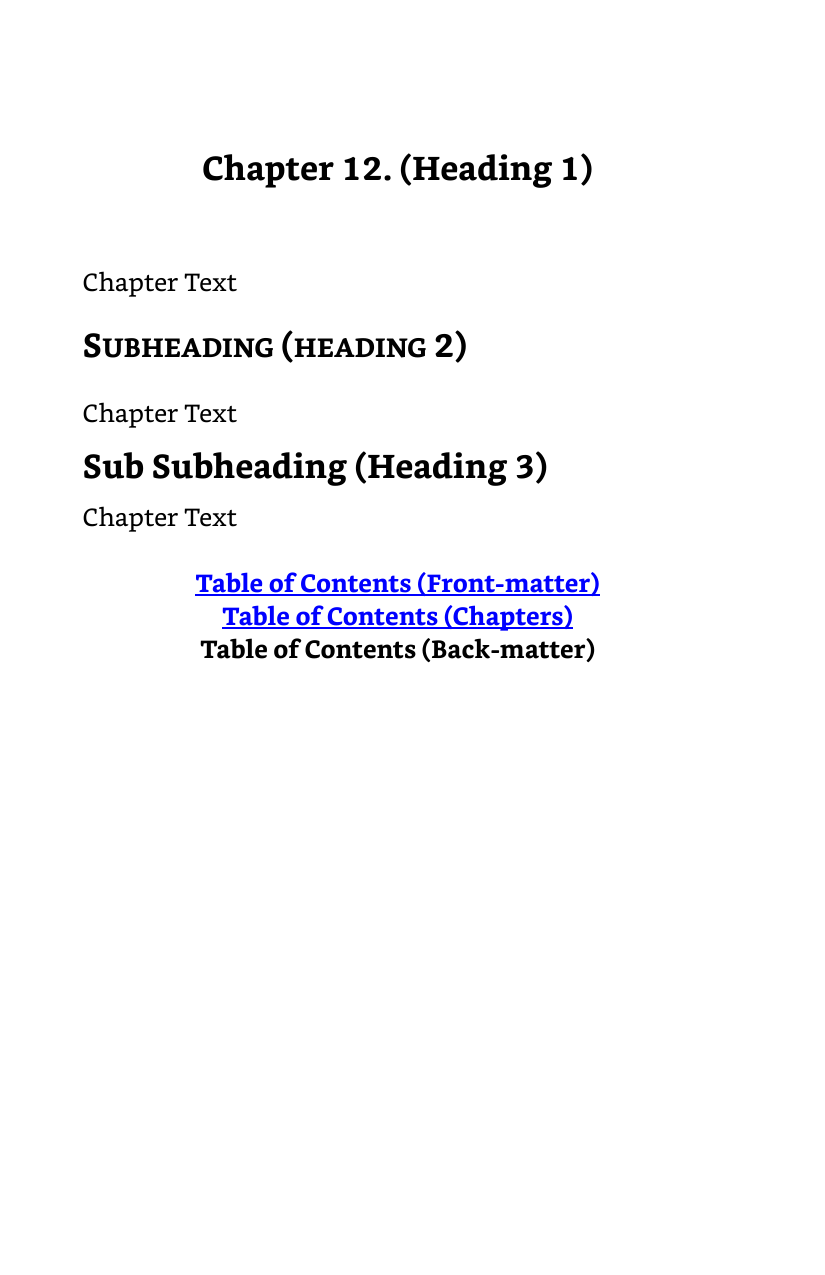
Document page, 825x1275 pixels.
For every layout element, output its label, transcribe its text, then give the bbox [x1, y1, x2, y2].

text Chapter Text [82, 500, 712, 533]
subtitle Subheading (heading 2) [82, 322, 712, 366]
text Chapter Text [82, 264, 712, 297]
text Chapter Text [82, 396, 712, 429]
subtitle Chapter 12. (Heading 1) [82, 146, 712, 189]
subtitle Sub Subheading (Heading 3) [82, 444, 712, 488]
text Table of Contents (Chapters) [82, 599, 712, 632]
text Table of Contents (Front-matter) [82, 566, 712, 599]
text Table of Contents (Back-matter) [82, 632, 712, 665]
